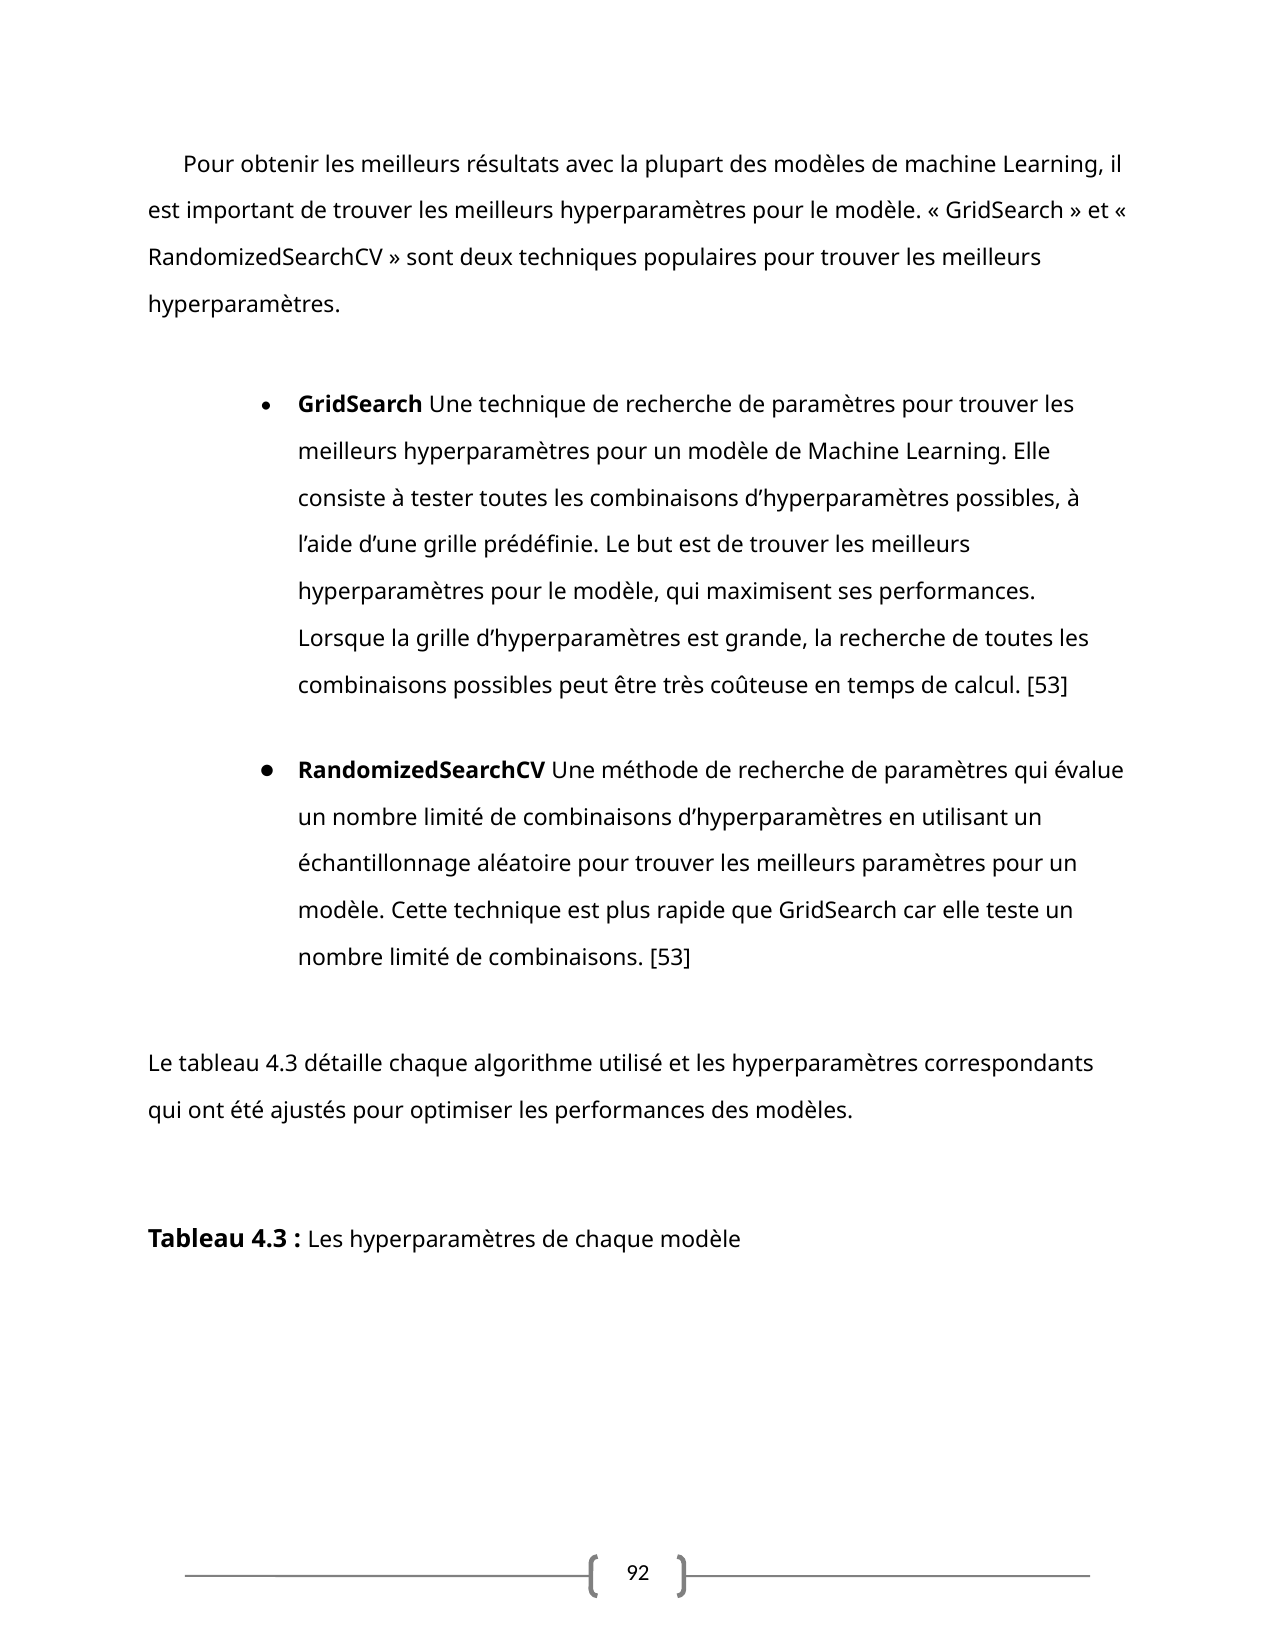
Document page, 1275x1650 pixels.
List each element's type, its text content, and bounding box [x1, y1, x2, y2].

list GridSearch Une technique de recherche de paramètres pour trouver les meilleurs hyperparamètres pour un modèle de Machine Learning. Elle consiste à tester toutes les combinaisons d’hyperparamètres possibles, à l’aide d’une grille prédéfinie. Le but est de trouver les meilleurs hyperparamètres pour le modèle, qui maximisent ses performances. Lorsque la grille d’hyperparamètres est grande, la recherche de toutes les combinaisons possibles peut être très coûteuse en temps de calcul. [53] [260, 388, 1127, 700]
list RandomizedSearchCV Une méthode de recherche de paramètres qui évalue un nombre limité de combinaisons d’hyperparamètres en utilisant un échantillonnage aléatoire pour trouver les meilleurs paramètres pour un modèle. Cette technique est plus rapide que GridSearch car elle teste un nombre limité de combinaisons. [53] [260, 752, 1127, 972]
text Tableau 4.3 : Les hyperparamètres de chaque modèle [148, 1221, 1127, 1255]
text Pour obtenir les meilleurs résultats avec la plupart des modèles de machine Learning, il est important de trouver les meilleurs hyperparamètres pour le modèle. « GridSearch » et « RandomizedSearchCV » sont deux techniques populaires pour trouver les meilleurs hyperparamètres. [148, 148, 1127, 319]
text Le tableau 4.3 détaille chaque algorithme utilisé et les hyperparamètres correspondants qui ont été ajustés pour optimiser les performances des modèles. [148, 1047, 1127, 1125]
